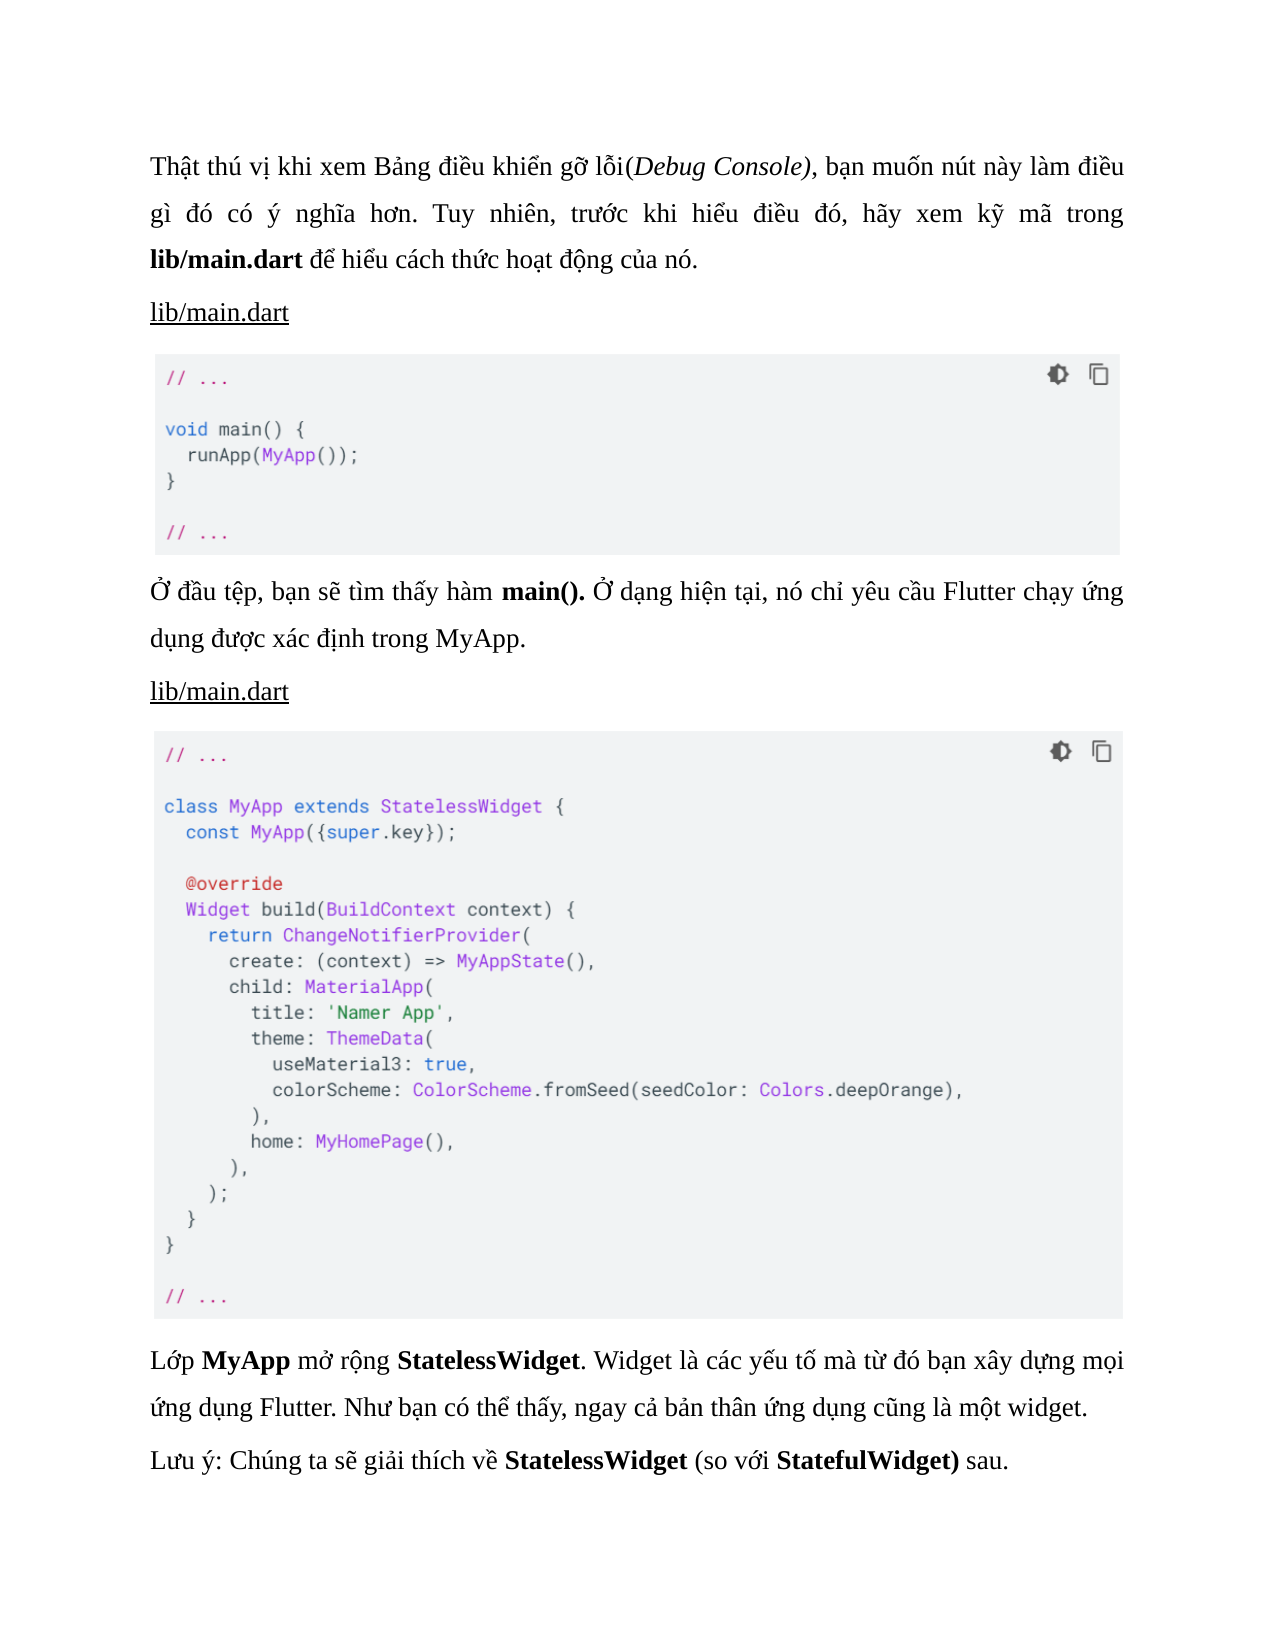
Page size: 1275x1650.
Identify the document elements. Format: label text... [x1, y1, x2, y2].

text lib/main.dart [150, 296, 1125, 327]
text Thật thú vị khi xem Bảng điều khiển gỡ lỗi(Debug Console), bạn muốn nút này làm điều gì đó có ý nghĩa hơn. Tuy nhiên, trước khi hiểu điều đó, hãy xem kỹ mã trong lib/main.dart để hiểu cách thức hoạt động của nó. [150, 150, 1125, 274]
text Lớp MyApp mở rộng StatelessWidget. Widget là các yếu tố mà từ đó bạn xây dựng mọi ứng dụng Flutter. Như bạn có thể thấy, ngay cả bản thân ứng dụng cũng là một widget. [150, 1344, 1125, 1422]
text Lưu ý: Chúng ta sẽ giải thích về StatelessWidget (so với StatefulWidget) sau. [150, 1444, 1125, 1475]
picture [150, 349, 1125, 556]
picture [150, 727, 1125, 1324]
text Ở đầu tệp, bạn sẽ tìm thấy hàm main(). Ở dạng hiện tại, nó chỉ yêu cầu Flutter chạy ứng dụng được xác định trong MyApp. [150, 575, 1125, 653]
text lib/main.dart [150, 675, 1125, 706]
